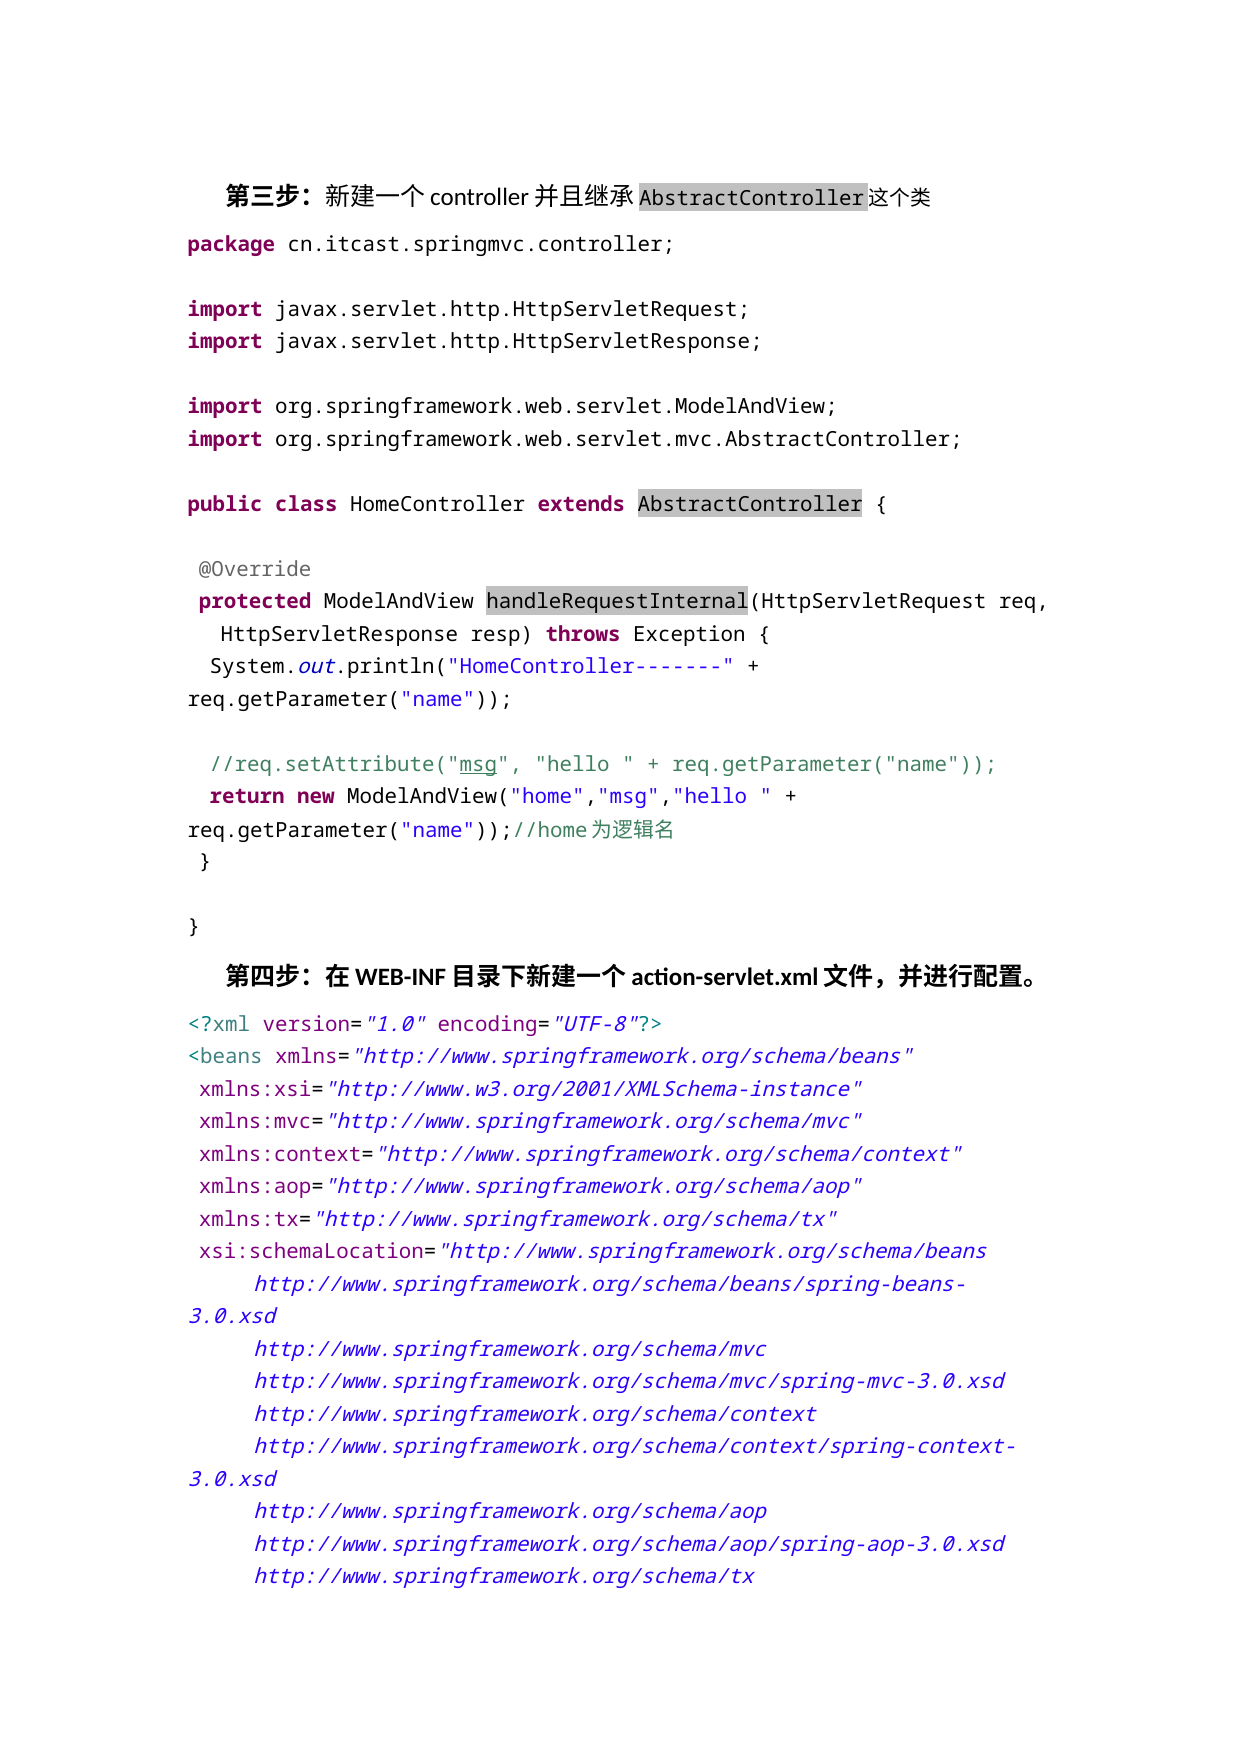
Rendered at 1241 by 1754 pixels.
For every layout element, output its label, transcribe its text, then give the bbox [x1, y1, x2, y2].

text <?xml version="1.0" encoding="UTF-8"?> [187, 1007, 1053, 1039]
list 第四步：在WEB-INF目录下新建一个action-servlet.xml文件，并进行配置。 [225, 942, 1053, 1007]
text xsi:schemaLocation="http://www.springframework.org/schema/beans [187, 1234, 1053, 1267]
text //req.setAttribute("msg", "hello " + req.getParameter("name")); [187, 747, 1053, 779]
text http://www.springframework.org/schema/mvc [187, 1332, 1053, 1364]
list 第三步：新建一个controller并且继承AbstractController这个类 [225, 162, 1053, 227]
text xmlns:context="http://www.springframework.org/schema/context" [187, 1137, 1053, 1169]
text HttpServletResponse resp) throws Exception { [187, 617, 1053, 649]
text http://www.springframework.org/schema/mvc/spring-mvc-3.0.xsd [187, 1364, 1053, 1397]
text @Override [187, 552, 1053, 584]
text http://www.springframework.org/schema/context [187, 1397, 1053, 1429]
text import javax.servlet.http.HttpServletRequest; [187, 292, 1053, 324]
text import javax.servlet.http.HttpServletResponse; [187, 324, 1053, 357]
text http://www.springframework.org/schema/aop/spring-aop-3.0.xsd [187, 1527, 1053, 1559]
text xmlns:aop="http://www.springframework.org/schema/aop" [187, 1169, 1053, 1202]
text <beans xmlns="http://www.springframework.org/schema/beans" [187, 1039, 1053, 1072]
text } [187, 844, 1053, 877]
text return new ModelAndView("home","msg","hello " + req.getParameter("name"));//home为逻辑名 [187, 779, 1053, 844]
text package cn.itcast.springmvc.controller; [187, 227, 1053, 259]
text http://www.springframework.org/schema/tx [187, 1559, 1053, 1592]
text public class HomeController extends AbstractController { [187, 487, 1053, 519]
text xmlns:mvc="http://www.springframework.org/schema/mvc" [187, 1104, 1053, 1137]
text } [187, 909, 1053, 942]
text xmlns:xsi="http://www.w3.org/2001/XMLSchema-instance" [187, 1072, 1053, 1104]
text protected ModelAndView handleRequestInternal(HttpServletRequest req, [187, 584, 1053, 617]
text http://www.springframework.org/schema/beans/spring-beans-3.0.xsd [187, 1267, 1053, 1332]
text xmlns:tx="http://www.springframework.org/schema/tx" [187, 1202, 1053, 1234]
text import org.springframework.web.servlet.mvc.AbstractController; [187, 422, 1053, 454]
text http://www.springframework.org/schema/context/spring-context-3.0.xsd [187, 1429, 1053, 1494]
text import org.springframework.web.servlet.ModelAndView; [187, 389, 1053, 422]
text System.out.println("HomeController-------" + req.getParameter("name")); [187, 649, 1053, 714]
text http://www.springframework.org/schema/aop [187, 1494, 1053, 1527]
